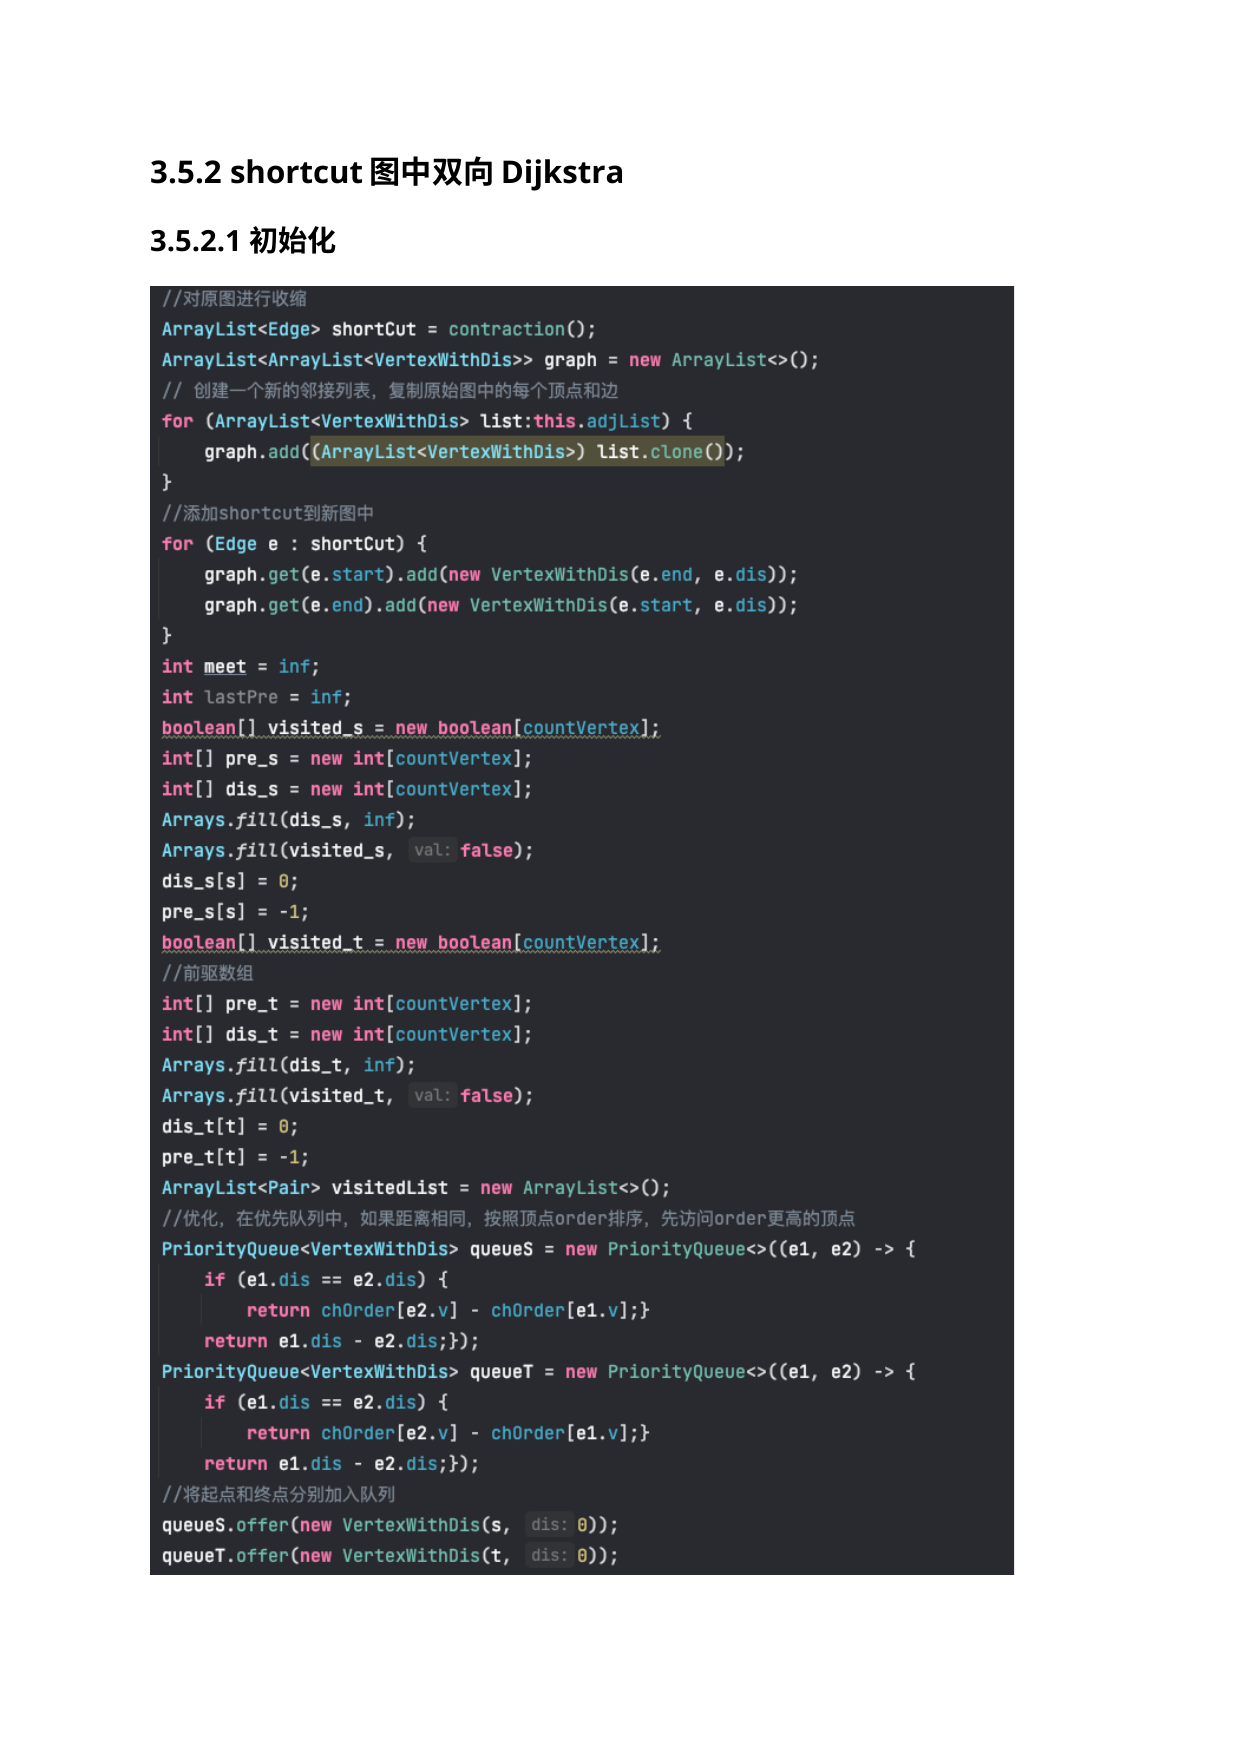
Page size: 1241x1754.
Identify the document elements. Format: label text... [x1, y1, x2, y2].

picture [150, 286, 1015, 1575]
subtitle 3.5.2.1 初始化 [150, 220, 1090, 259]
subtitle 3.5.2 shortcut图中双向Dijkstra [150, 150, 1090, 193]
